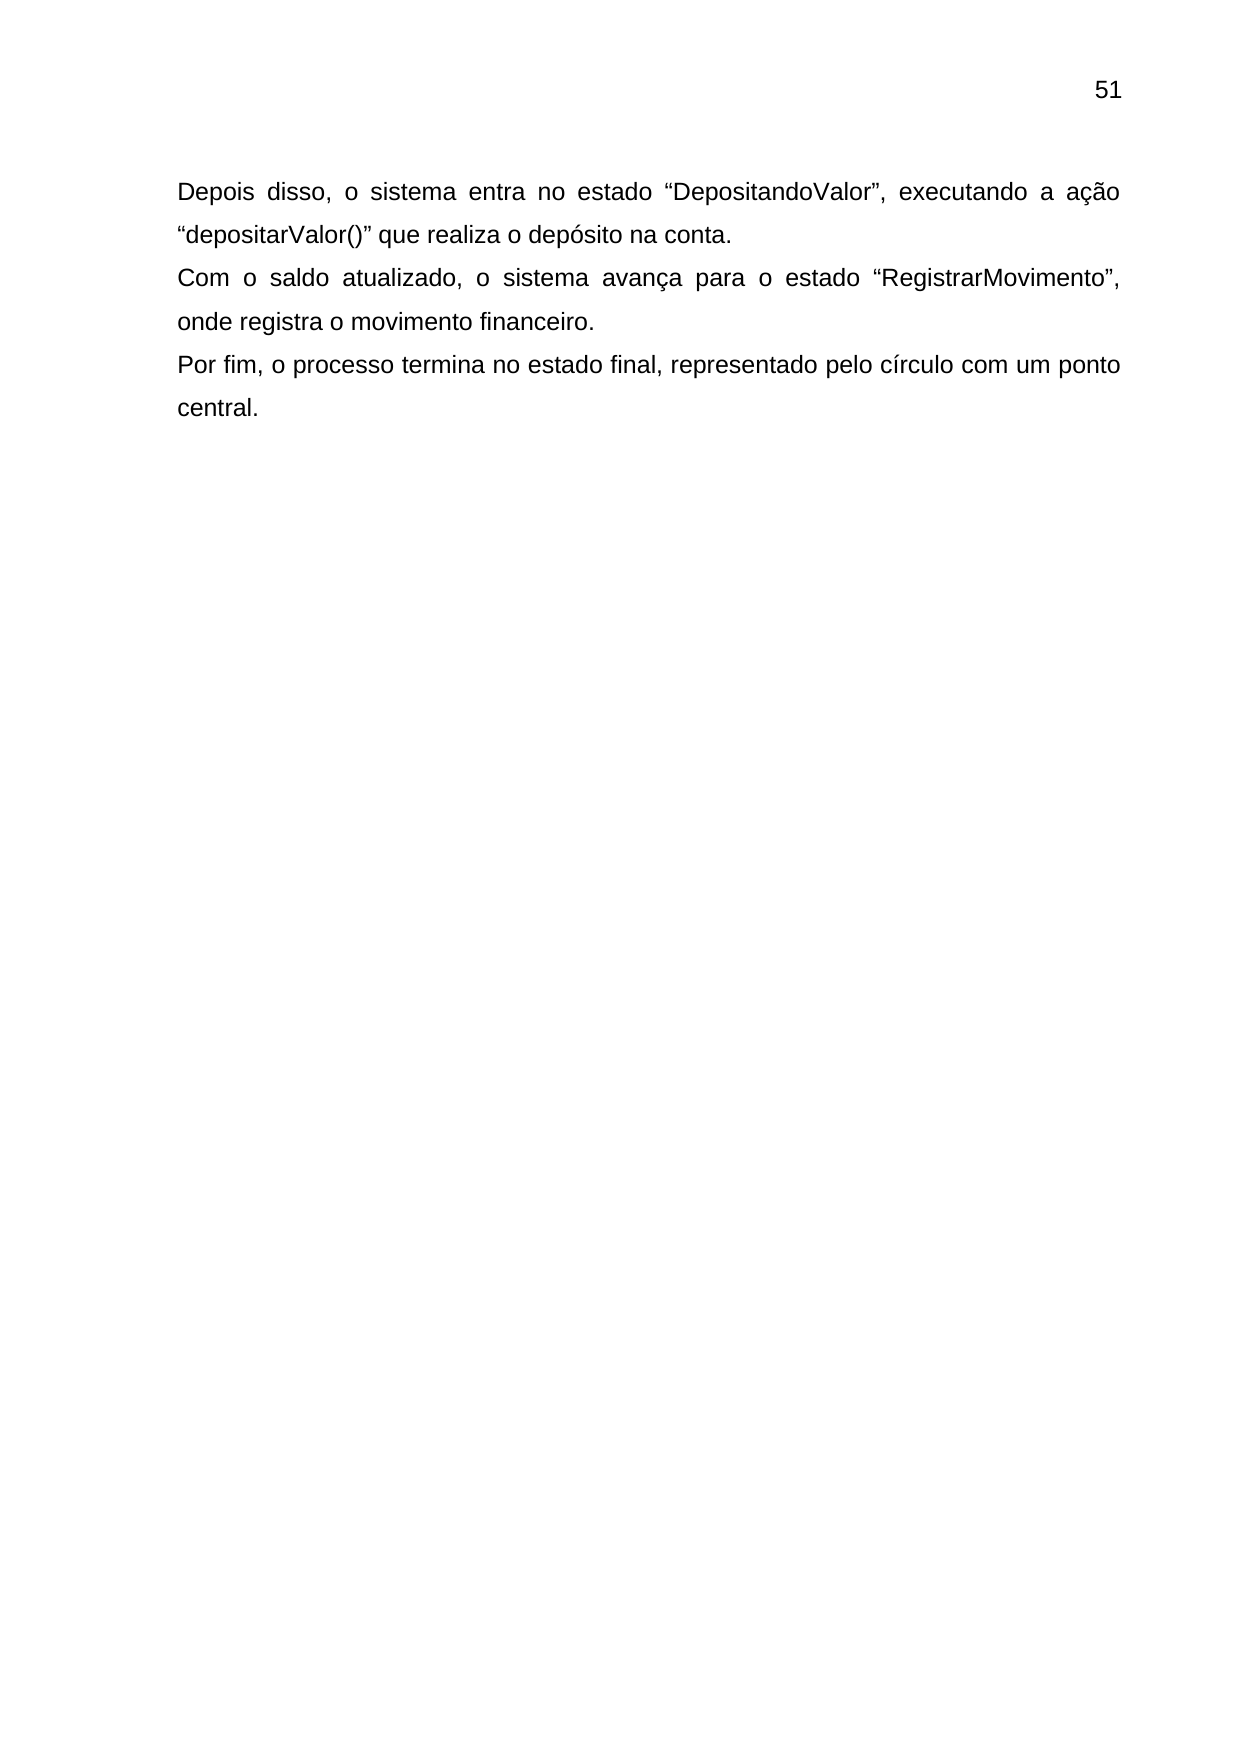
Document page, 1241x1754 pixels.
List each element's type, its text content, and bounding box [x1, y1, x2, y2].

text Com o saldo atualizado, o sistema avança para o estado “RegistrarMovimento”, onde registra o movimento financeiro. [177, 263, 1122, 335]
text Depois disso, o sistema entra no estado “DepositandoValor”, executando a ação “depositarValor()” que realiza o depósito na conta. [177, 177, 1122, 249]
text Por fim, o processo termina no estado final, representado pelo círculo com um ponto central. [177, 349, 1122, 421]
